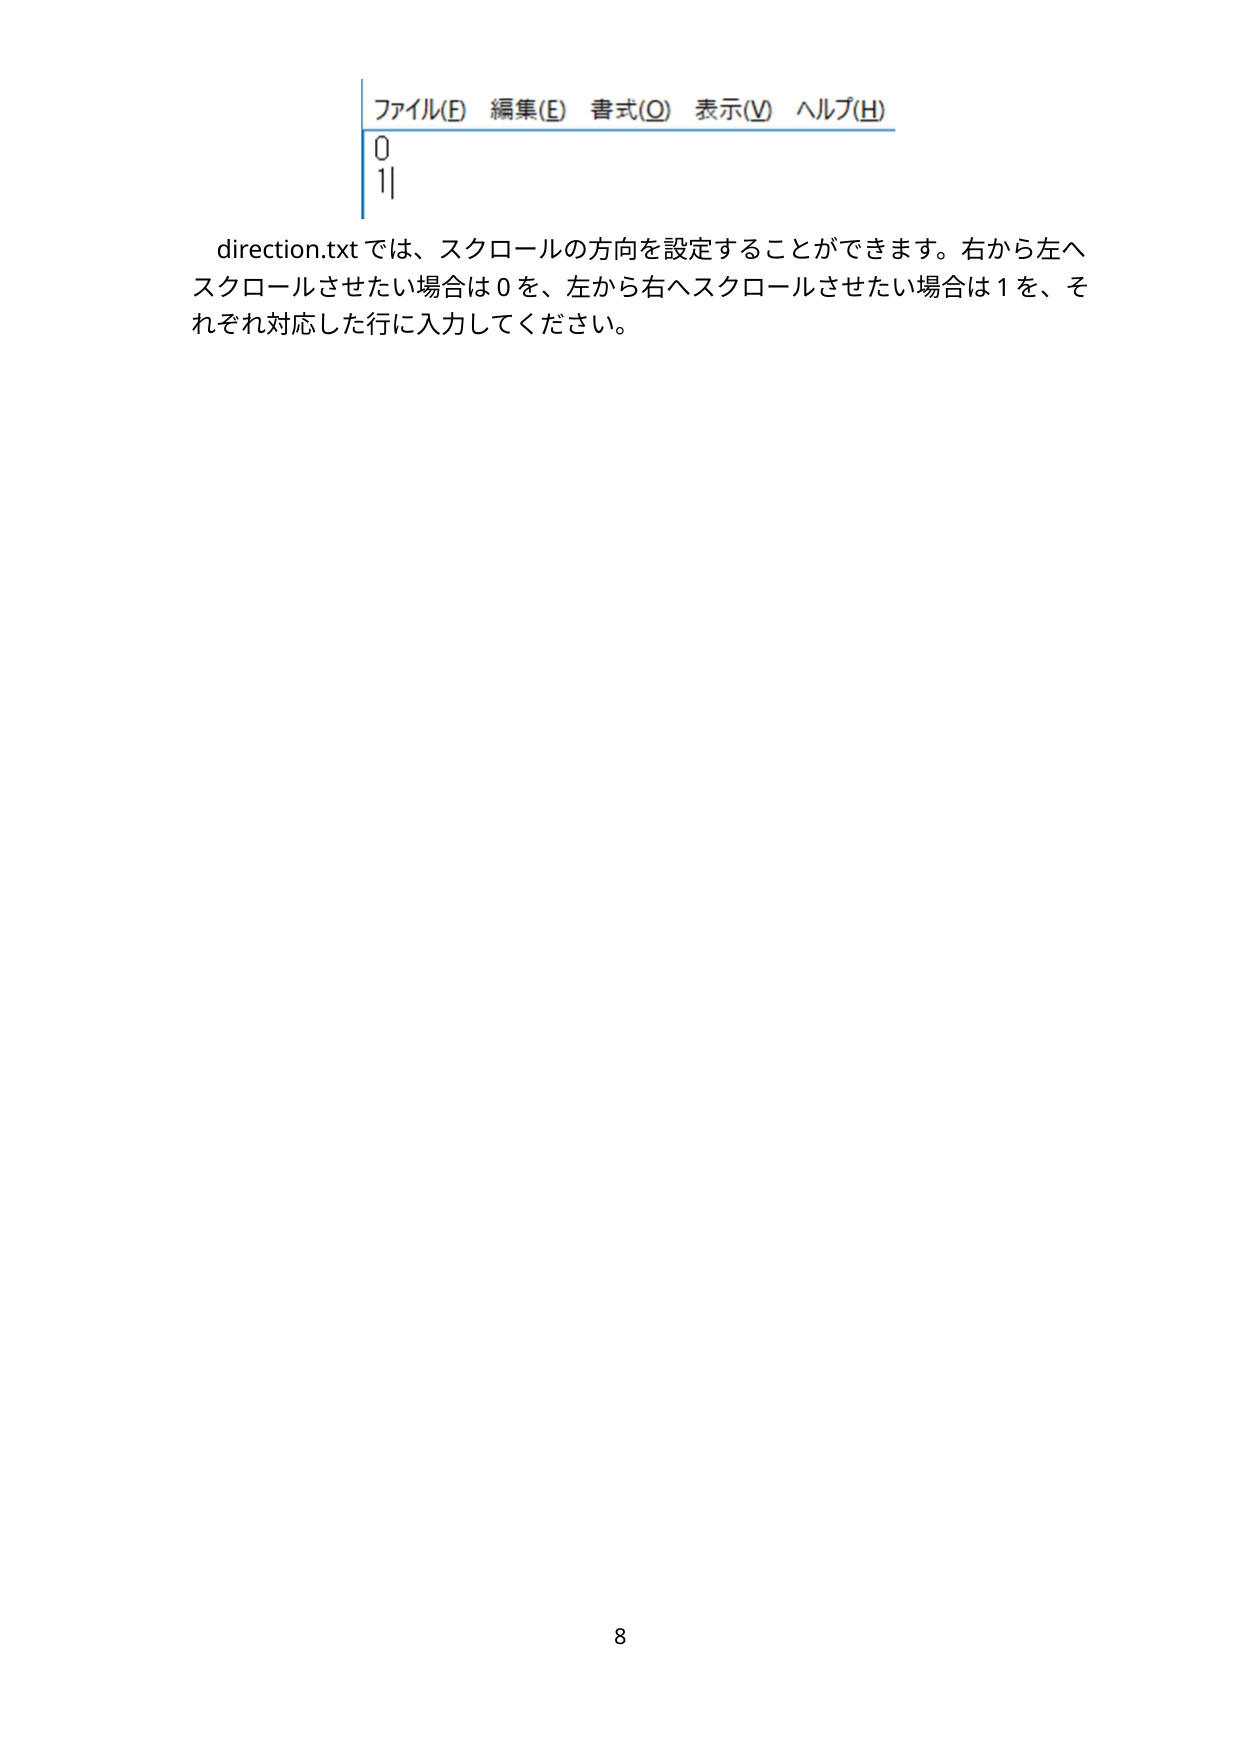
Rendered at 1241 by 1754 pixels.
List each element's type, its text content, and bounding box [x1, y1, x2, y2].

picture [361, 79, 896, 219]
text direction.txtでは、スクロールの方向を設定することができます。右から左へスクロールさせたい場合は0を、左から右へスクロールさせたい場合は1を、それぞれ対応した行に入力してください。 [191, 229, 1092, 342]
